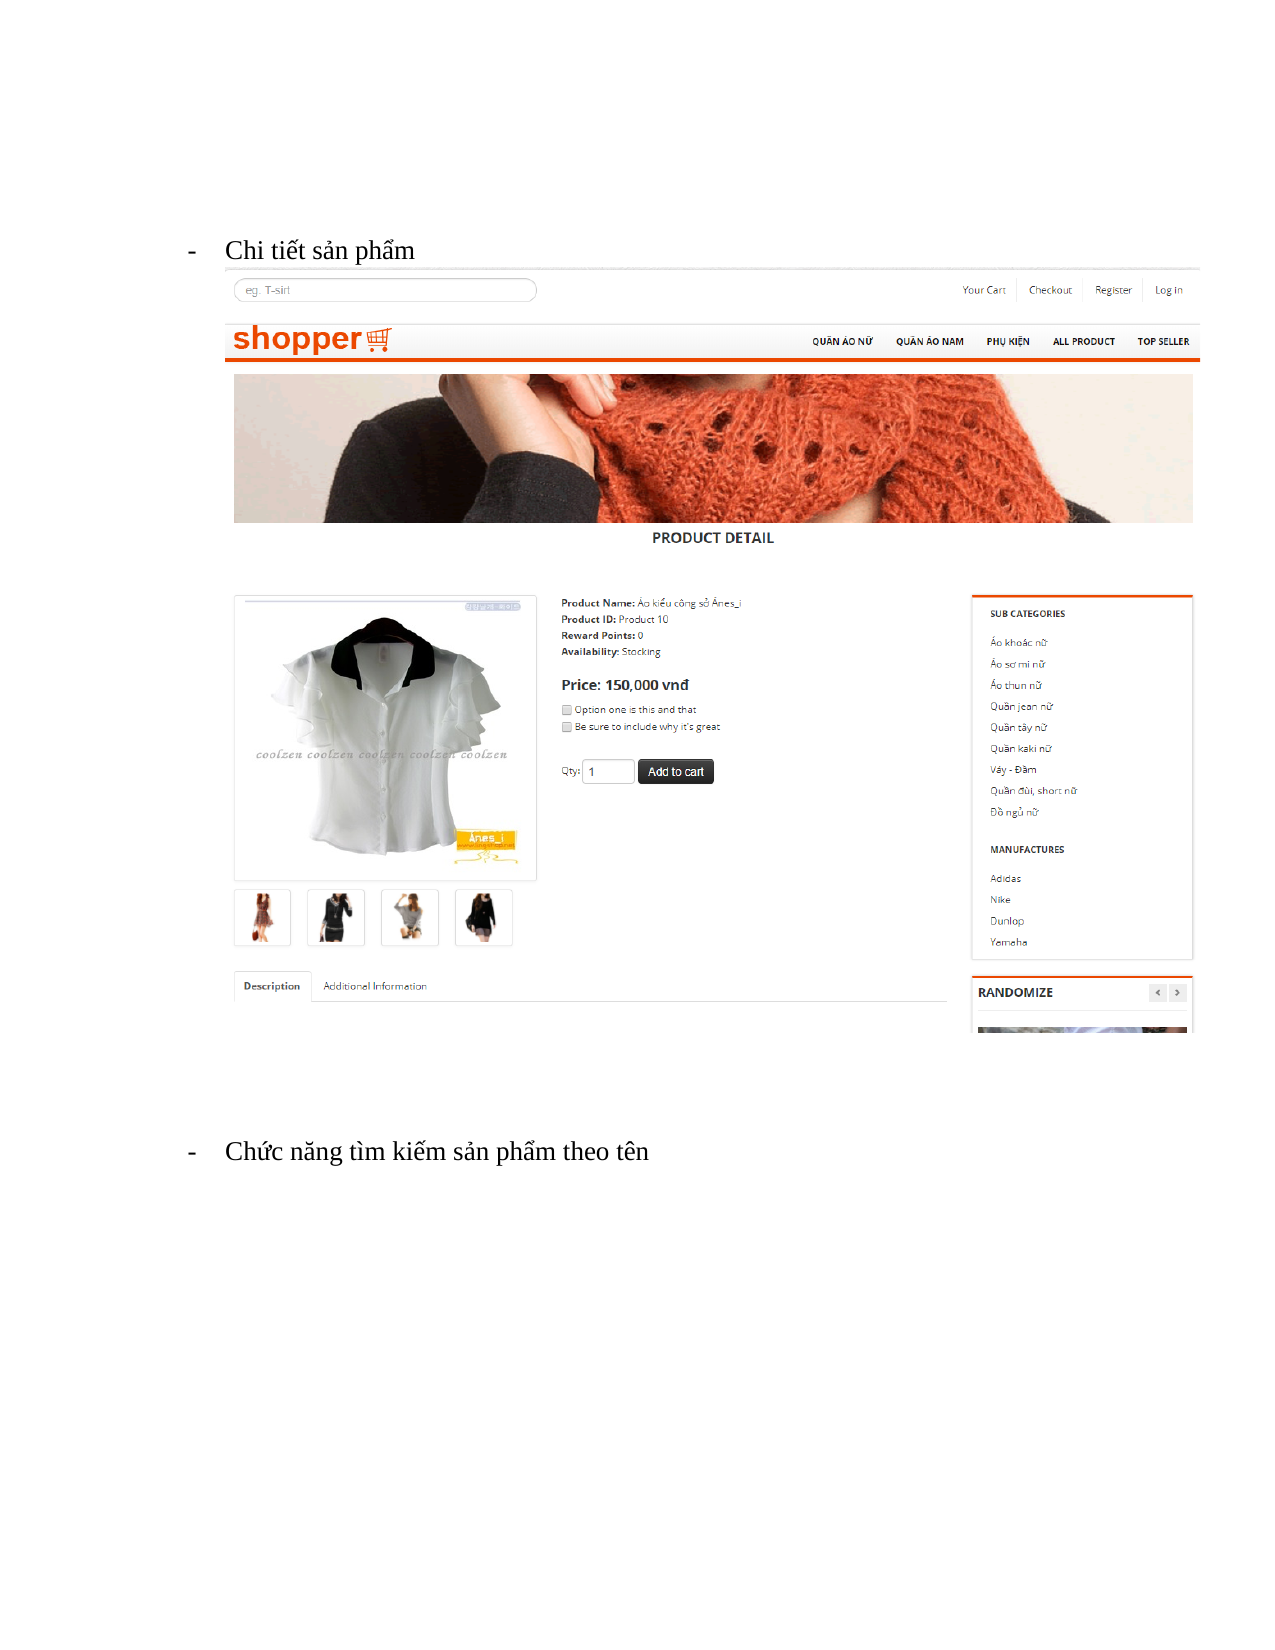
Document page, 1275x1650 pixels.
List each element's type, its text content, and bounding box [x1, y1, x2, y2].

list Chức năng tìm kiếm sản phẩm theo tên [187, 1136, 1125, 1167]
picture [225, 267, 1200, 1033]
list Chi tiết sản phẩm [187, 234, 1125, 265]
